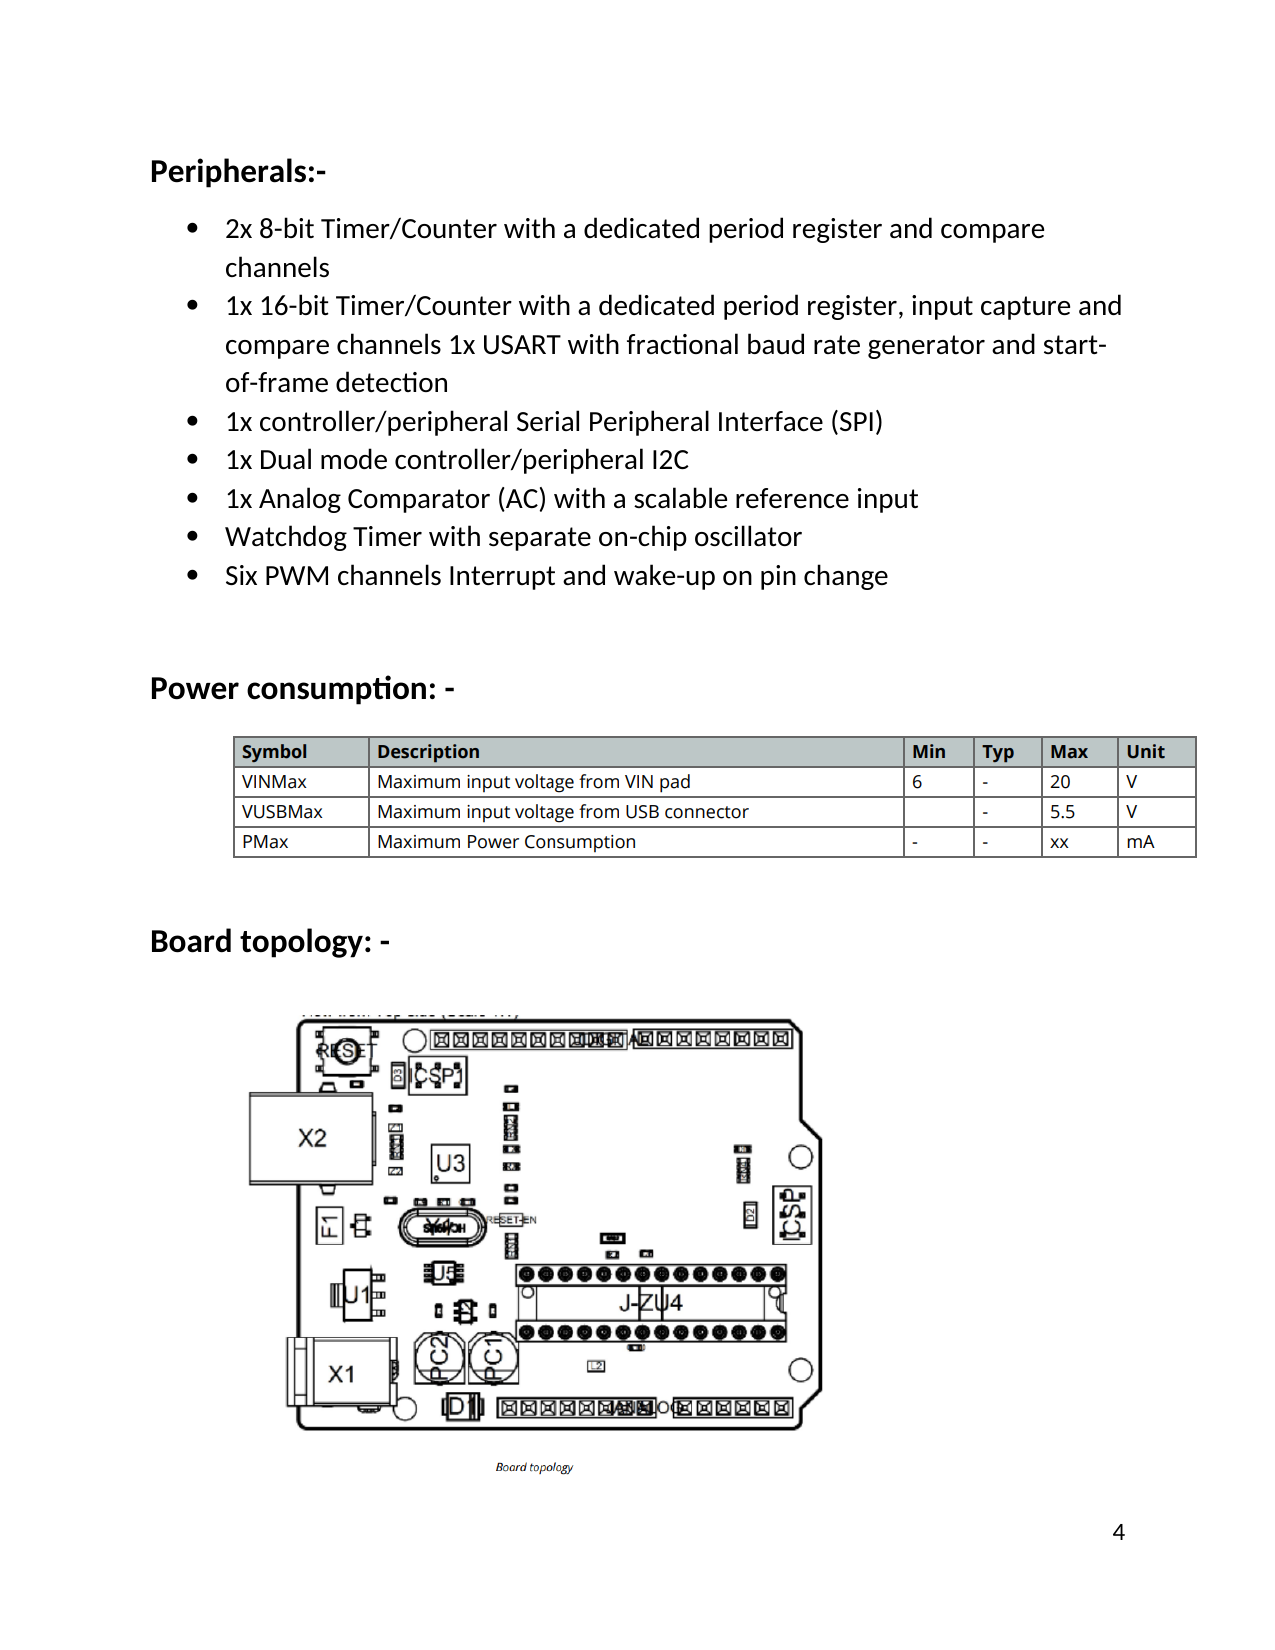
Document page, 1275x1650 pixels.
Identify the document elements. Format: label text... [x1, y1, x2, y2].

list 1x Analog Comparator (AC) with a scalable reference input [187, 480, 1125, 515]
list 1x controller/peripheral Serial Peripheral Interface (SPI) [187, 403, 1125, 438]
list 1x Dual mode controller/peripheral I2C [187, 441, 1125, 477]
list 2x 8-bit Timer/Counter with a dedicated period register and compare channels [187, 211, 1125, 285]
text Power consumption: - [150, 667, 1125, 707]
list Board topology: - [150, 920, 1125, 961]
list Six PWM channels Interrupt and wake-up on pin change [187, 557, 1125, 592]
list Watchdog Timer with separate on-chip oscillator [187, 518, 1125, 554]
picture [225, 727, 1200, 863]
list 1x 16-bit Timer/Counter with a dedicated period register, input capture and compare channels 1x USART with fractional baud rate generator and start-of-frame detection [187, 287, 1125, 400]
text Peripherals:- [150, 150, 1125, 191]
picture [150, 1007, 922, 1478]
